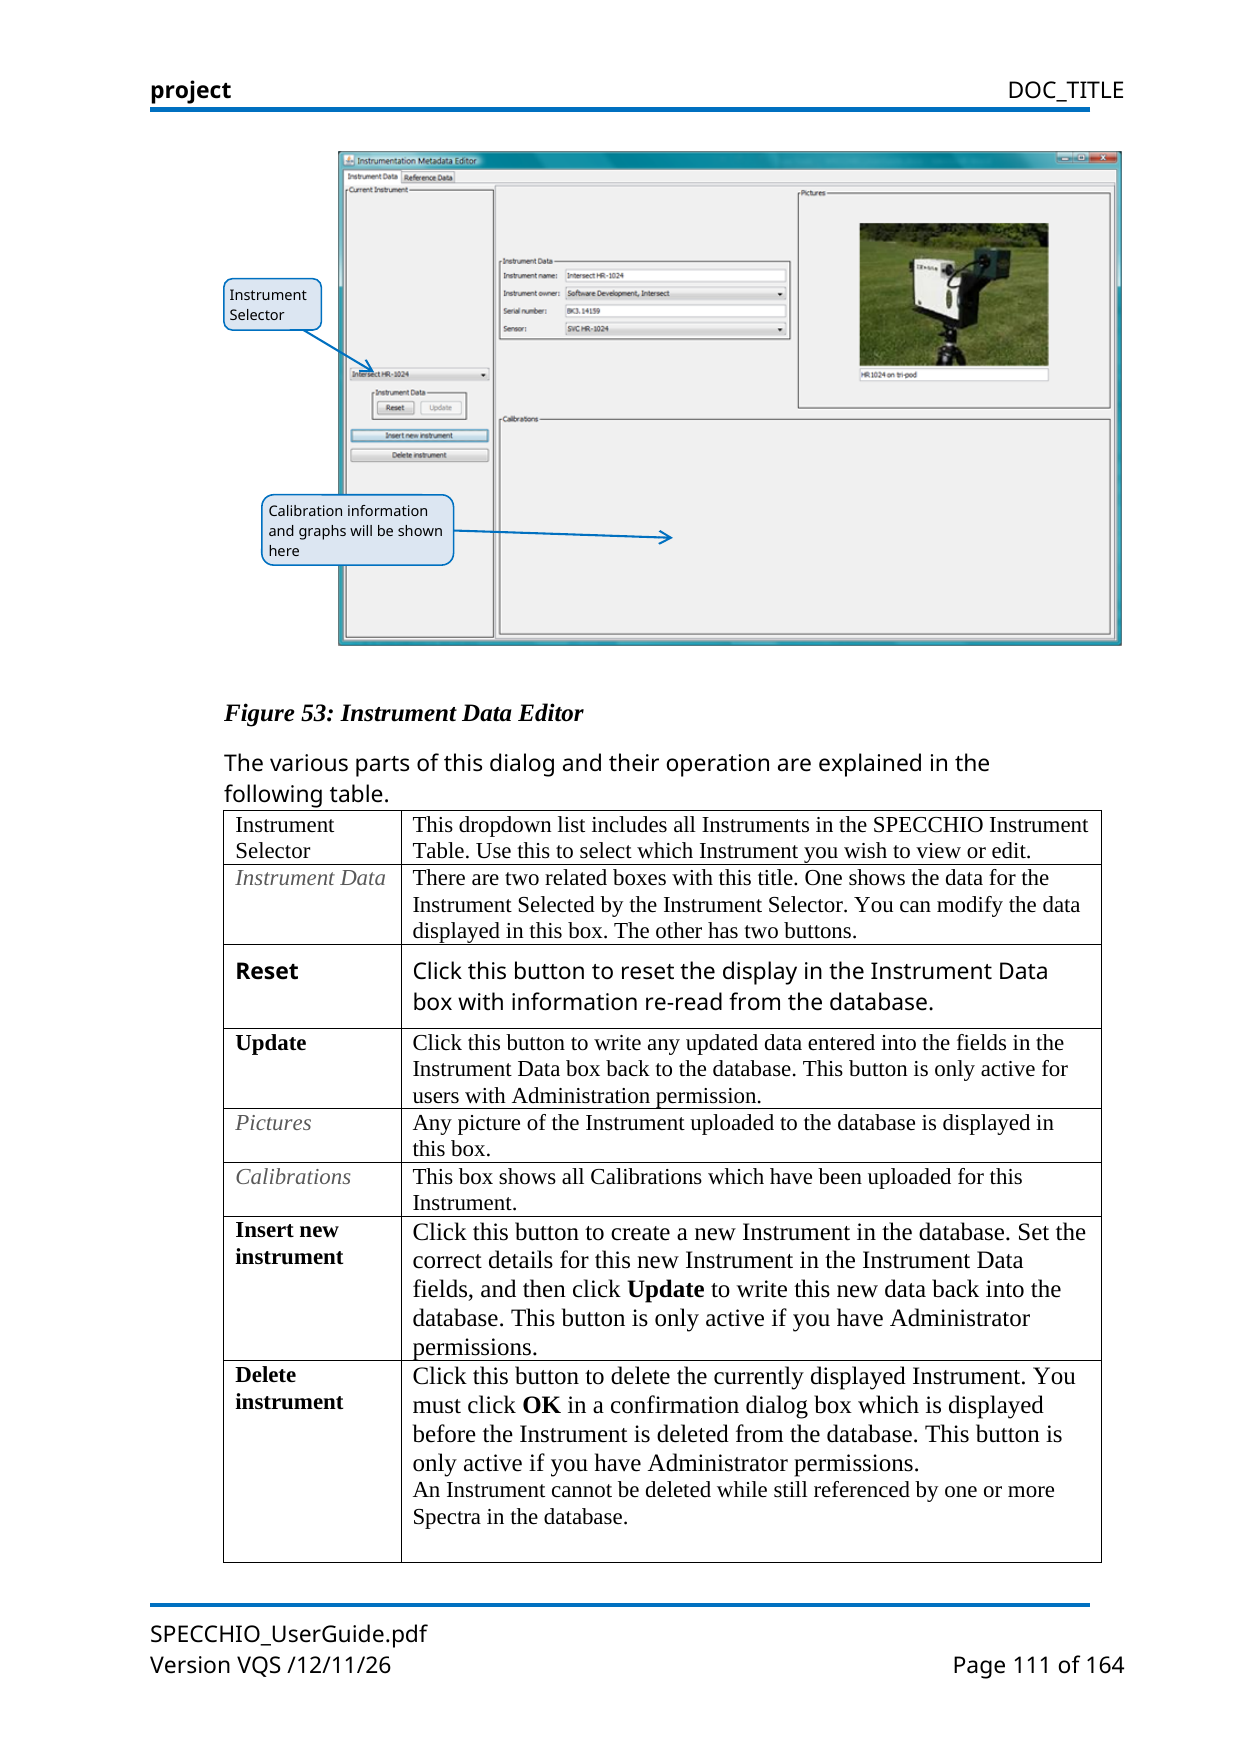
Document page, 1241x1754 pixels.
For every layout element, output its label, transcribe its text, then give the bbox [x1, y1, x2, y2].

table_cell Click this button to delete the currently displayed Instrument. You must click OK in a confirmation dialog box which is displayed before the Instrument is deleted from the database. This button is only active if you have Administrator permissions. An Instrument cannot be deleted while still referenced by one or more Spectra in the database. [402, 1361, 1101, 1562]
table_cell Update [224, 1029, 401, 1108]
table_header This dropdown list includes all Instruments in the SPECCHIO Instrument Table. Use this to select which Instrument you wish to view or edit. [402, 811, 1101, 863]
table_header Instrument Selector [224, 811, 401, 863]
table_cell Reset [224, 945, 401, 1028]
table_cell Any picture of the Instrument uploaded to the database is displayed in this box. [402, 1109, 1101, 1162]
text Figure 53: Instrument Data Editor [224, 698, 1090, 726]
table_cell Insert new instrument [224, 1217, 401, 1360]
table_cell There are two related boxes with this title. One shows the data for the Instrument Selected by the Instrument Selector. You can modify the data displayed in this box. The other has two buttons. [402, 865, 1101, 943]
table_cell Click this button to create a new Instrument in the database. Set the correct details for this new Instrument in the Instrument Data fields, and then click Update to write this new data back into the database. This button is only active if you have Administrator permissions. [402, 1217, 1101, 1360]
table_cell Delete instrument [224, 1361, 401, 1562]
picture [336, 149, 1124, 648]
table_cell Click this button to reset the display in the Instrument Data box with information re-read from the database. [402, 945, 1101, 1028]
table_cell This box shows all Calibrations which have been uploaded for this Instrument. [402, 1163, 1101, 1216]
table_cell Pictures [224, 1109, 401, 1162]
table_cell Instrument Data [224, 865, 401, 943]
text The various parts of this dialog and their operation are explained in the following table. [224, 747, 1090, 810]
table_cell Calibrations [224, 1163, 401, 1216]
table_cell Click this button to write any updated data entered into the fields in the Instrument Data box back to the database. This button is only active for users with Administration permission. [402, 1029, 1101, 1108]
